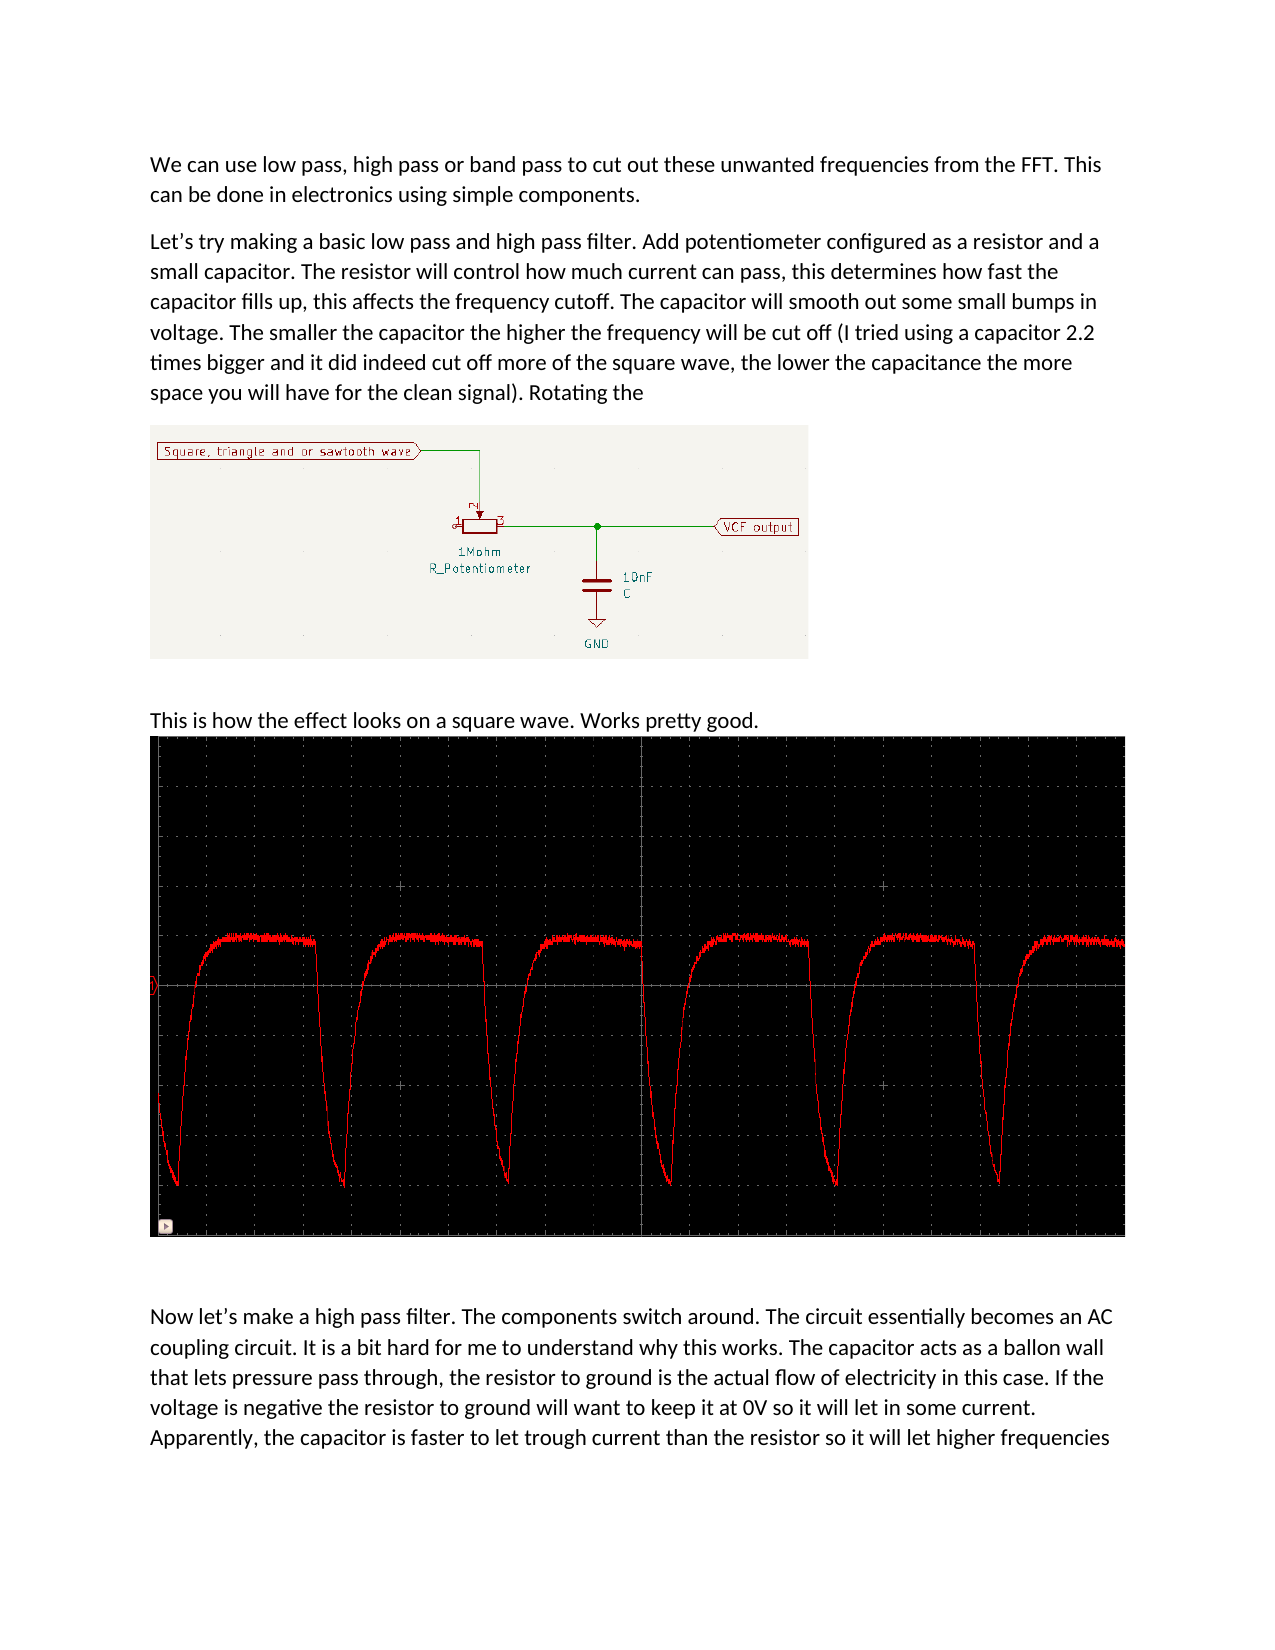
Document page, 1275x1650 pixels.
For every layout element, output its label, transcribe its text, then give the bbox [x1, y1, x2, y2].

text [150, 1302, 1125, 1451]
text This is how the effect looks on a square wave. Works pretty good. [150, 706, 1125, 736]
picture [150, 425, 809, 659]
text We can use low pass, high pass or band pass to cut out these unwanted frequencies from the FFT. This can be done in electronics using simple components. [150, 150, 1125, 208]
text Let’s try making a basic low pass and high pass filter. Add potentiometer configured as a resistor and a small capacitor. The resistor will control how much current can pass, this determines how fast the capacitor fills up, this affects the frequency cutoff. The capacitor will smooth out some small bumps in voltage. The smaller the capacitor the higher the frequency will be cut off (I tried using a capacitor 2.2 times bigger and it did indeed cut off more of the square wave, the lower the capacitance the more space you will have for the clean signal). Rotating the [150, 227, 1125, 406]
picture [150, 736, 1125, 1237]
